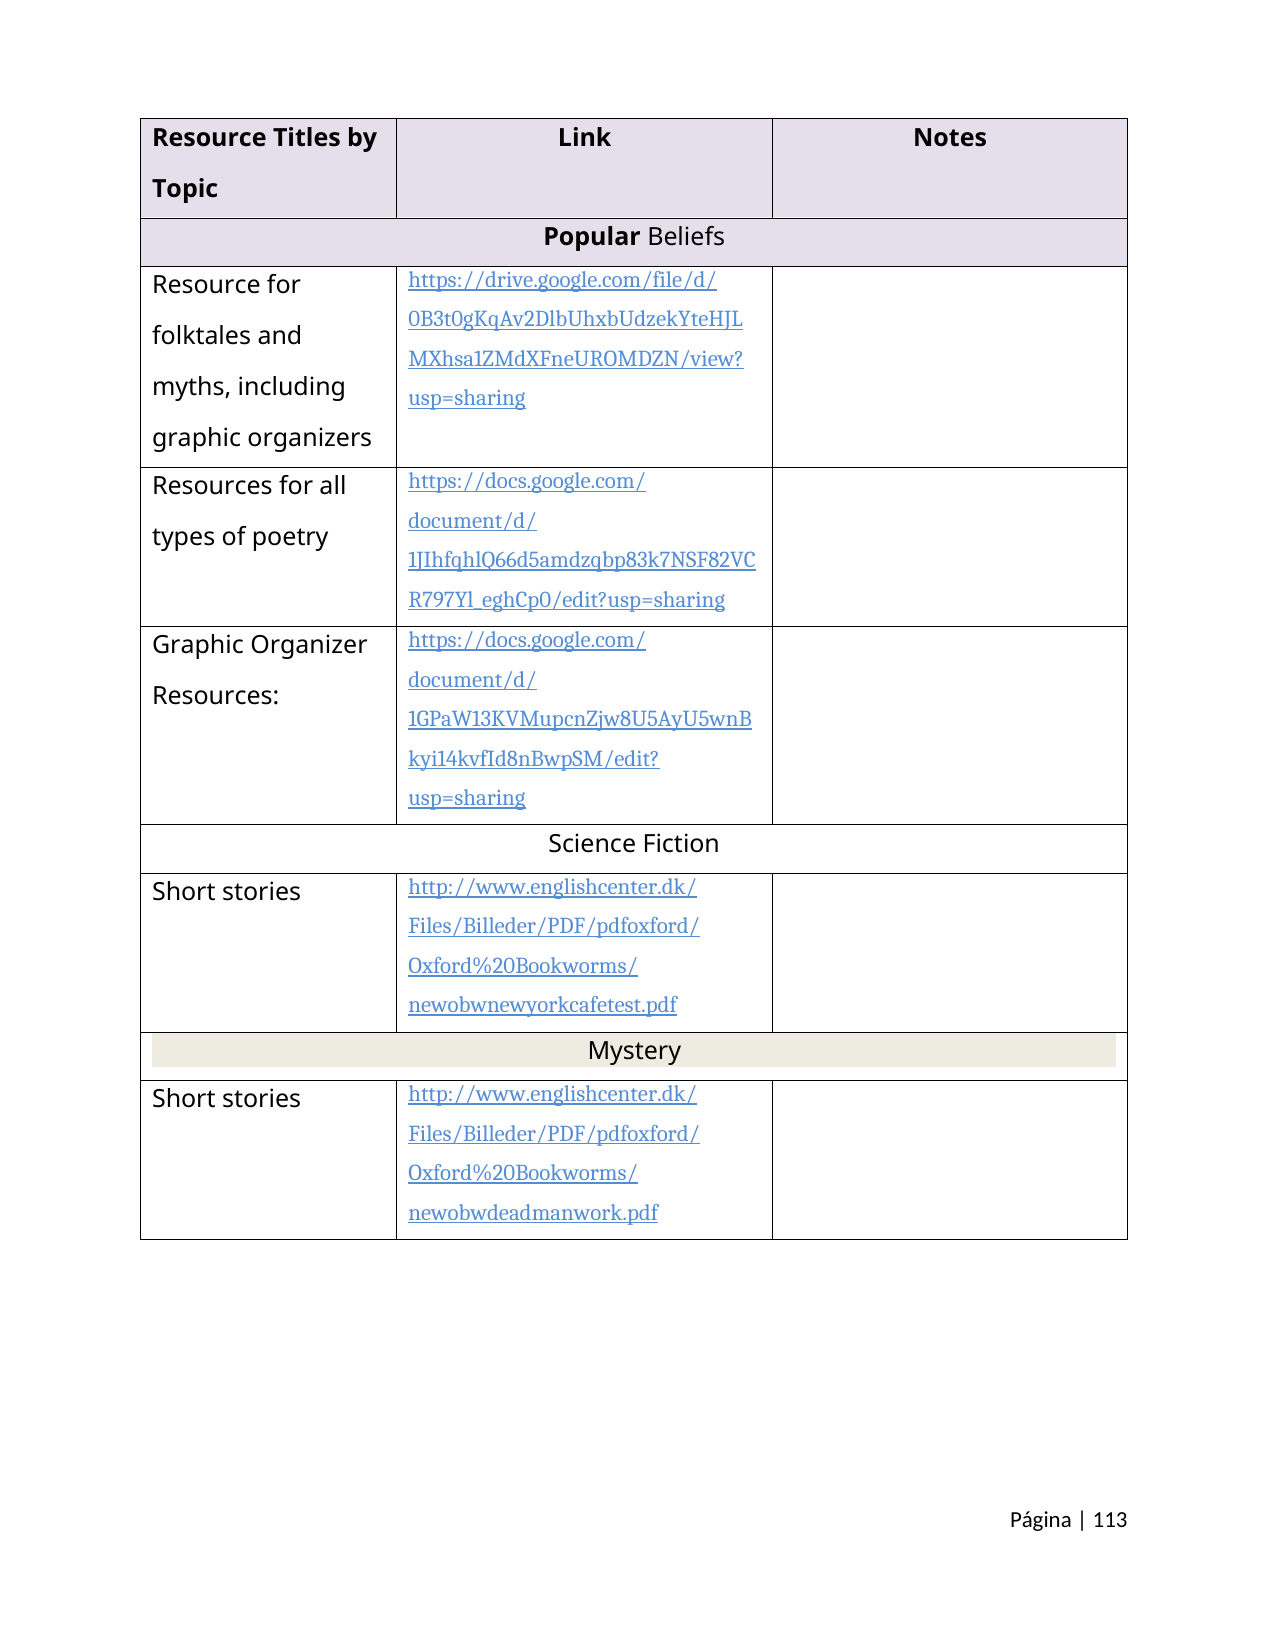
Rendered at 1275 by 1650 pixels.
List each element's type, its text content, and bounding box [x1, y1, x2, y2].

table_cell Popular Beliefs [141, 219, 1127, 266]
table_cell [773, 874, 1127, 1032]
table_cell Short stories [141, 874, 396, 1032]
table_header Resource Titles by Topic [141, 119, 396, 217]
table_cell https://docs.google.com/document/d/1JIhfqhlQ66d5amdzqbp83k7NSF82VCR797Yl_eghCp0/edit?usp=sharing [397, 468, 772, 626]
table_cell https://docs.google.com/document/d/1GPaW13KVMupcnZjw8U5AyU5wnBkyi14kvfId8nBwpSM/edit?usp=sharing [397, 627, 772, 824]
table_cell [773, 627, 1127, 824]
table_cell http://www.englishcenter.dk/Files/Billeder/PDF/pdfoxford/Oxford%20Bookworms/newobwnewyorkcafetest.pdf [397, 874, 772, 1032]
table_cell Short stories [141, 1081, 396, 1239]
table_cell http://www.englishcenter.dk/Files/Billeder/PDF/pdfoxford/Oxford%20Bookworms/newobwdeadmanwork.pdf [397, 1081, 772, 1239]
table_cell Resources for all types of poetry [141, 468, 396, 626]
table_cell [773, 1081, 1127, 1239]
table_cell https://drive.google.com/file/d/0B3t0gKqAv2DlbUhxbUdzekYteHJLMXhsa1ZMdXFneUROMDZN/view?usp=sharing [397, 267, 772, 467]
table_cell [773, 468, 1127, 626]
table_cell Science Fiction [141, 825, 1127, 873]
table_cell Graphic Organizer Resources: [141, 627, 396, 824]
table_header Link [397, 119, 772, 217]
table_cell Mystery [141, 1033, 1127, 1080]
table_cell [773, 267, 1127, 467]
table_header Notes [773, 119, 1127, 217]
table_cell Resource for folktales and myths, including graphic organizers [141, 267, 396, 467]
